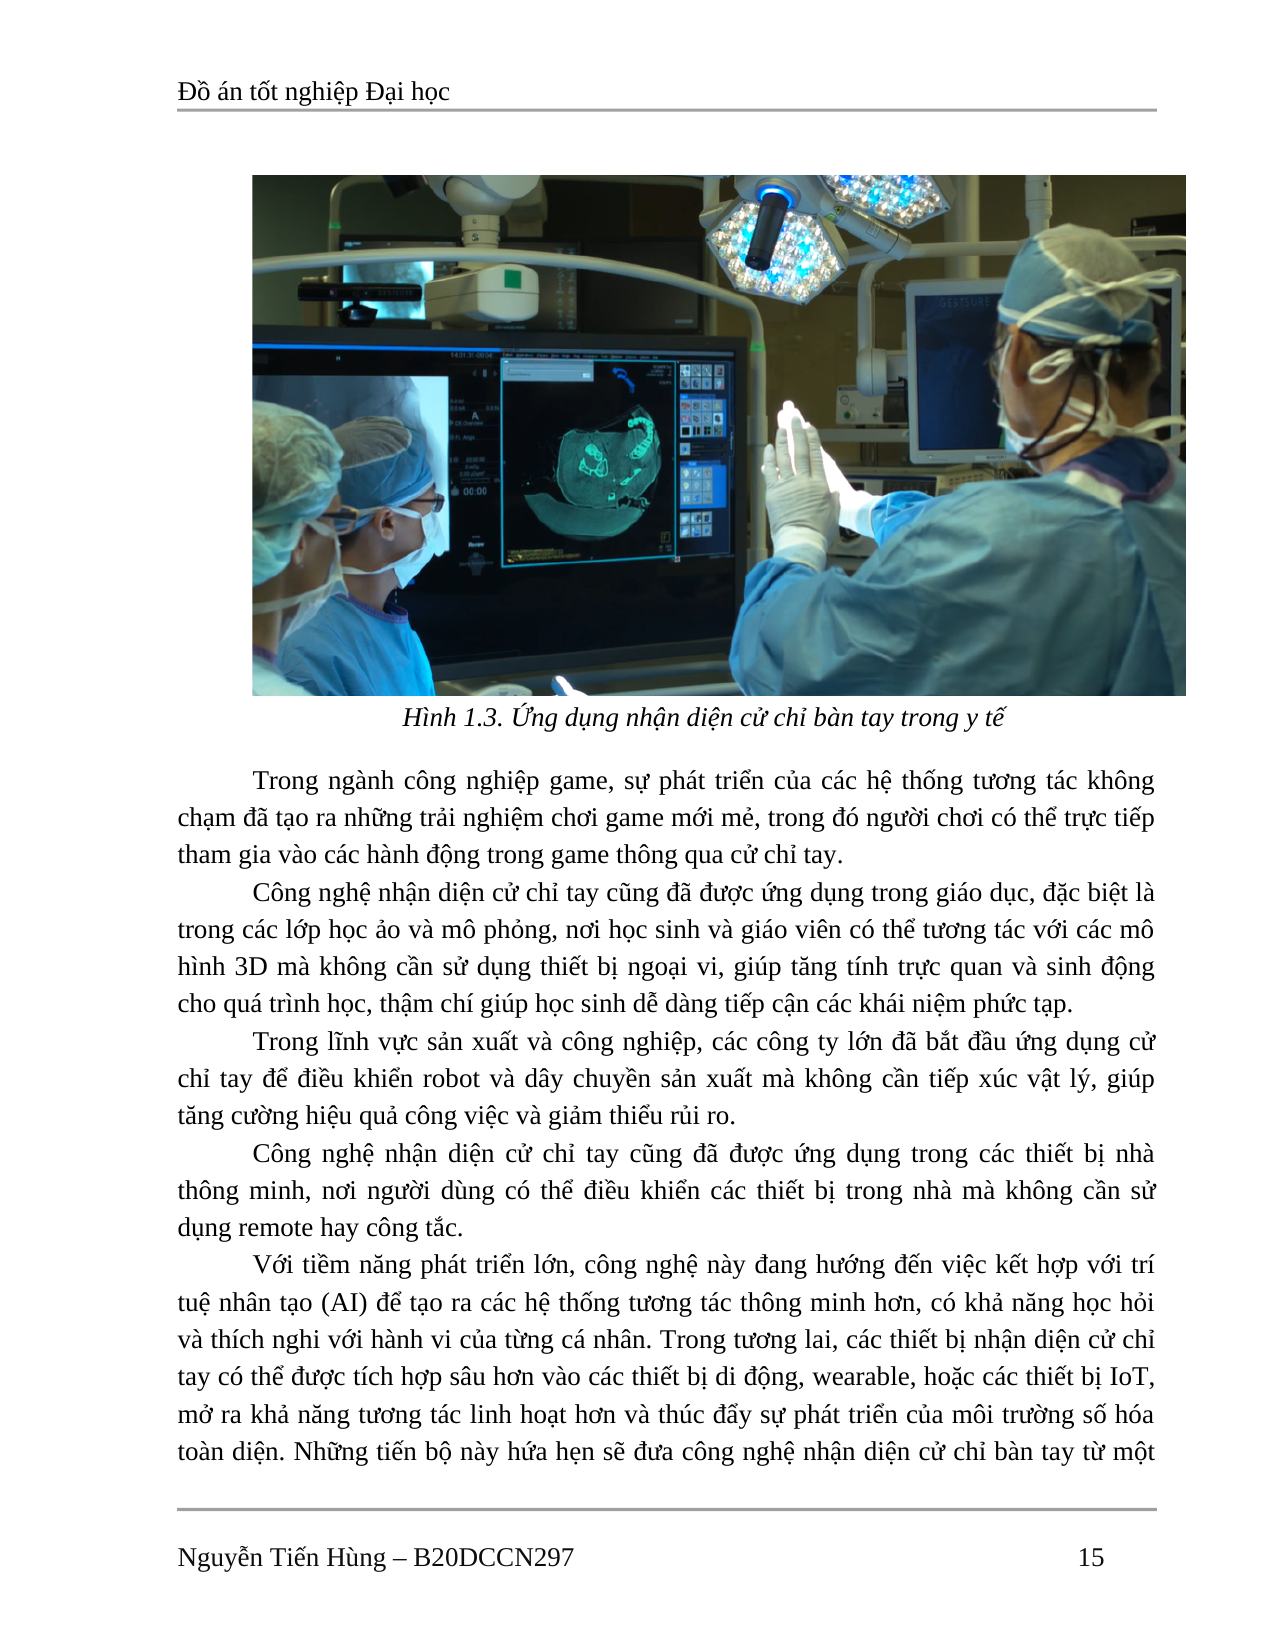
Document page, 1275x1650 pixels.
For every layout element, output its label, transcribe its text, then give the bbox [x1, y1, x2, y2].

text Hình 1.3. Ứng dụng nhận diện cử chỉ bàn tay trong y tế [177, 702, 1157, 733]
text Công nghệ nhận diện cử chỉ tay cũng đã được ứng dụng trong giáo dục, đặc biệt là trong các lớp học ảo và mô phỏng, nơi học sinh và giáo viên có thể tương tác với các mô hình 3D mà không cần sử dụng thiết bị ngoại vi, giúp tăng tính trực quan và sinh động cho quá trình học, thậm chí giúp học sinh dễ dàng tiếp cận các khái niệm phức tạp. [177, 876, 1157, 1019]
picture [252, 175, 1186, 696]
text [177, 1249, 1157, 1466]
text Công nghệ nhận diện cử chỉ tay cũng đã được ứng dụng trong các thiết bị nhà thông minh, nơi người dùng có thể điều khiển các thiết bị trong nhà mà không cần sử dụng remote hay công tắc. [177, 1137, 1157, 1242]
text Trong ngành công nghiệp game, sự phát triển của các hệ thống tương tác không chạm đã tạo ra những trải nghiệm chơi game mới mẻ, trong đó người chơi có thể trực tiếp tham gia vào các hành động trong game thông qua cử chỉ tay. [177, 764, 1157, 869]
text Trong lĩnh vực sản xuất và công nghiệp, các công ty lớn đã bắt đầu ứng dụng cử chỉ tay để điều khiển robot và dây chuyền sản xuất mà không cần tiếp xúc vật lý, giúp tăng cường hiệu quả công việc và giảm thiểu rủi ro. [177, 1025, 1157, 1131]
